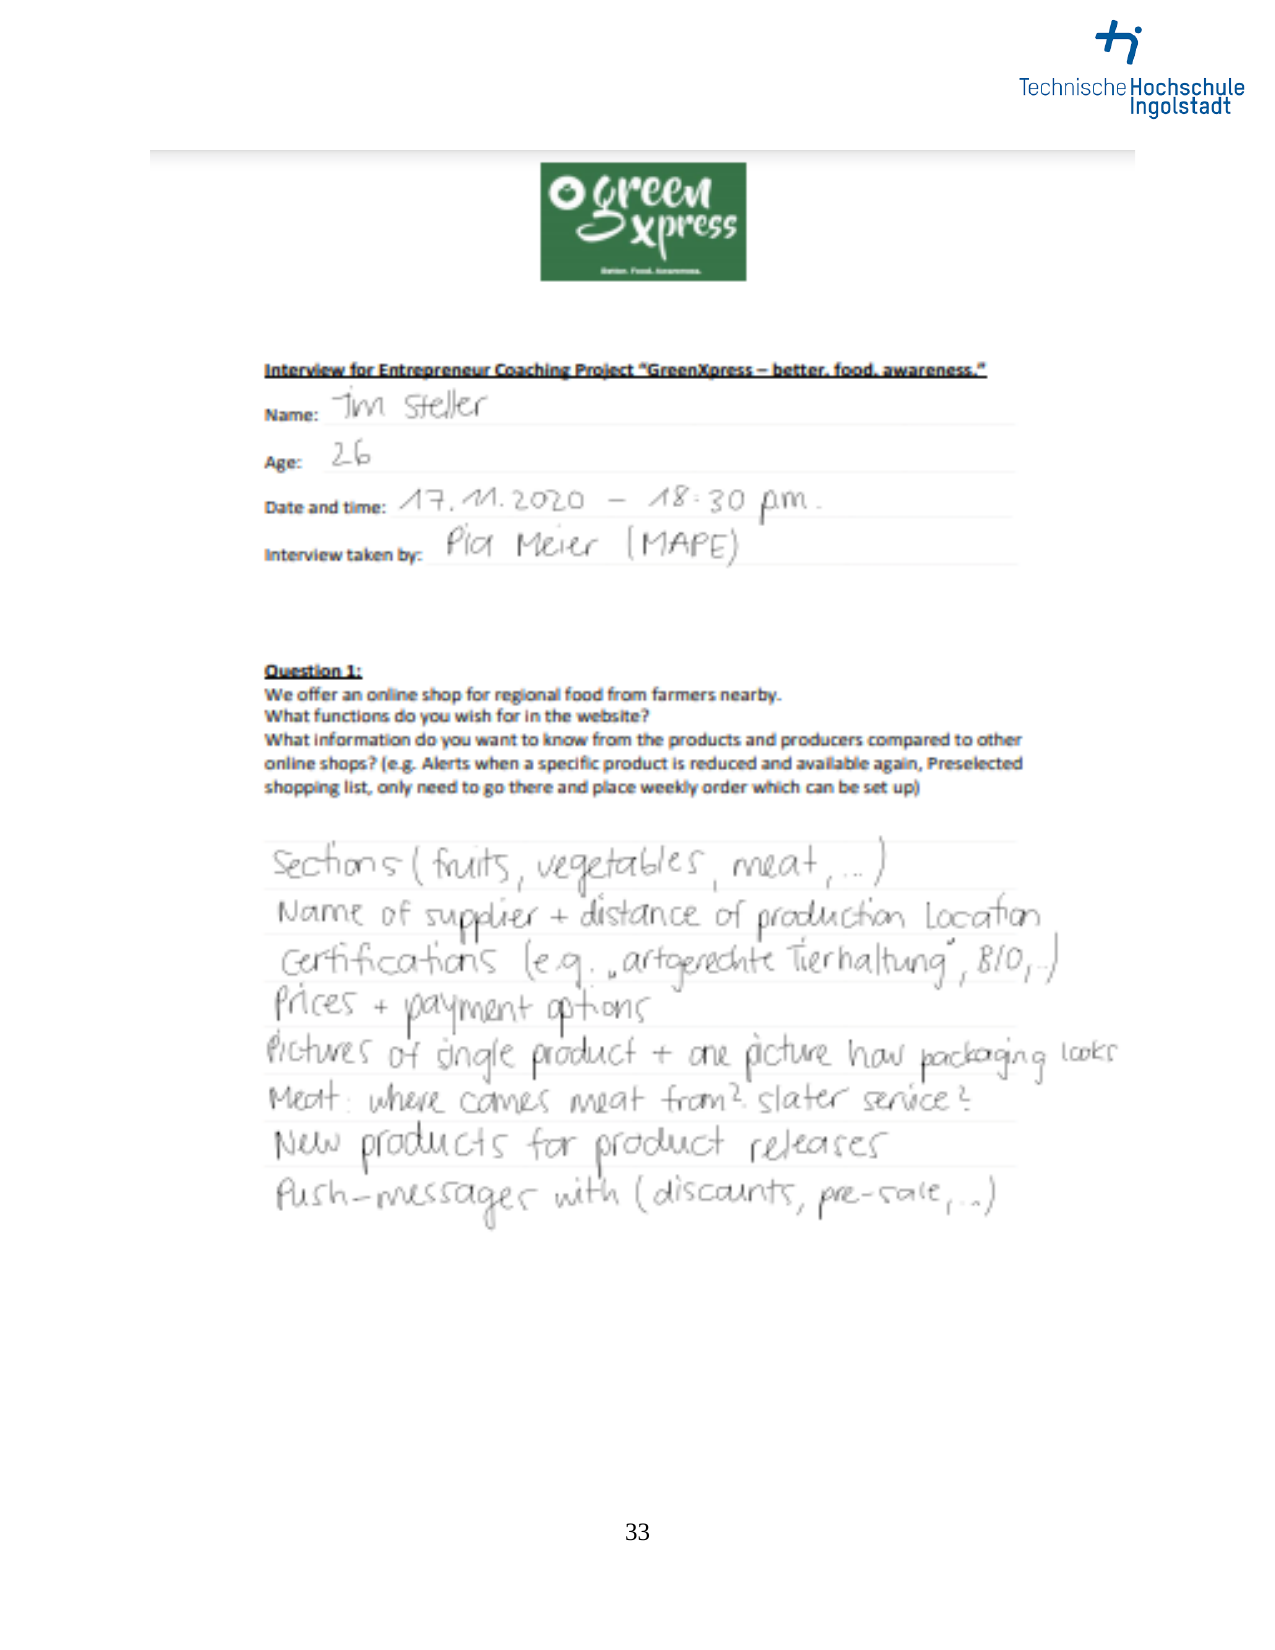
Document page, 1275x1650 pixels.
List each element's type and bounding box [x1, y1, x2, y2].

picture [150, 150, 1135, 1384]
picture [1013, 14, 1250, 126]
